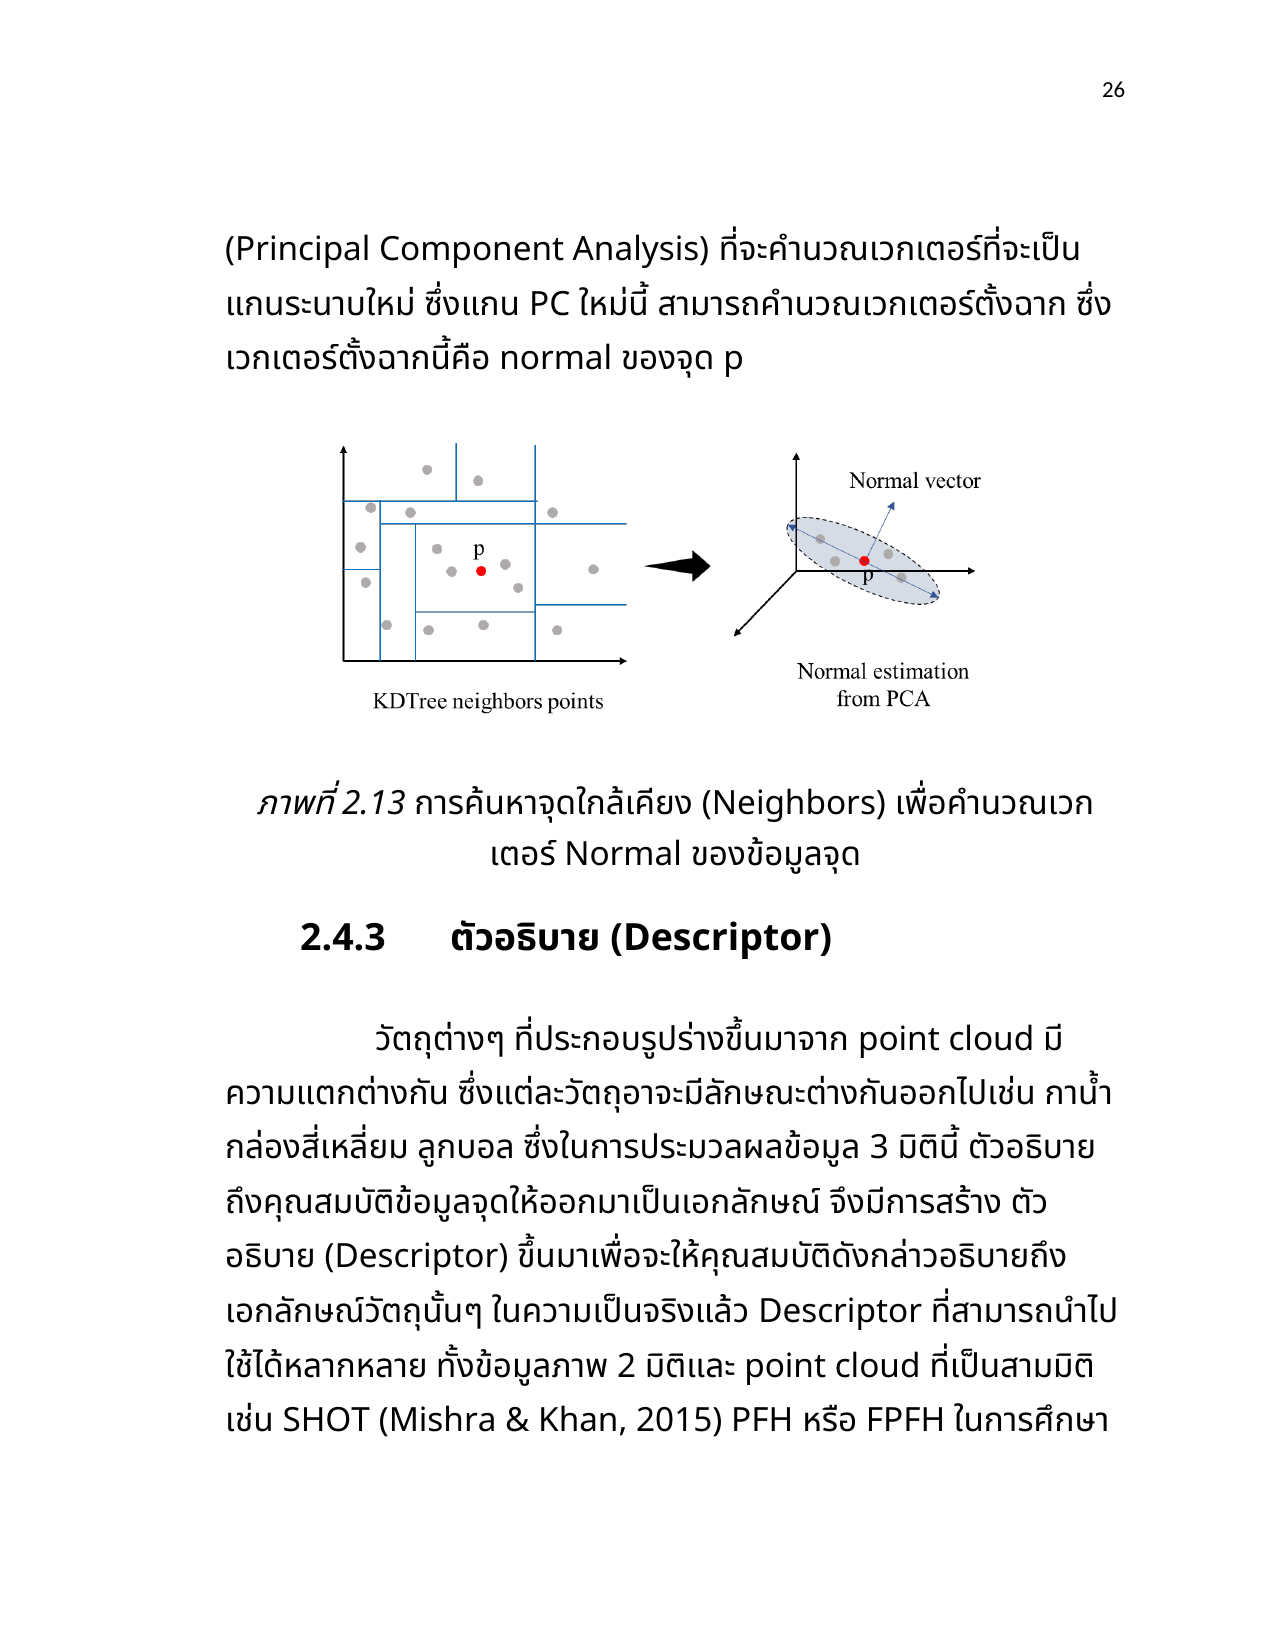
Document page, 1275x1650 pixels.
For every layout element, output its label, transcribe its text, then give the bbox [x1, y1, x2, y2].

text ภาพที่ 2.13 การค้นหาจุดใกล้เคียง (Neighbors) เพื่อคำนวณเวกเตอร์ Normal ของข้อมูลจุด [225, 779, 1125, 880]
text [225, 225, 1125, 385]
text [225, 1014, 1125, 1447]
subtitle 2.4.3 ตัวอธิบาย (Descriptor) [225, 911, 1125, 967]
picture [335, 437, 1015, 728]
